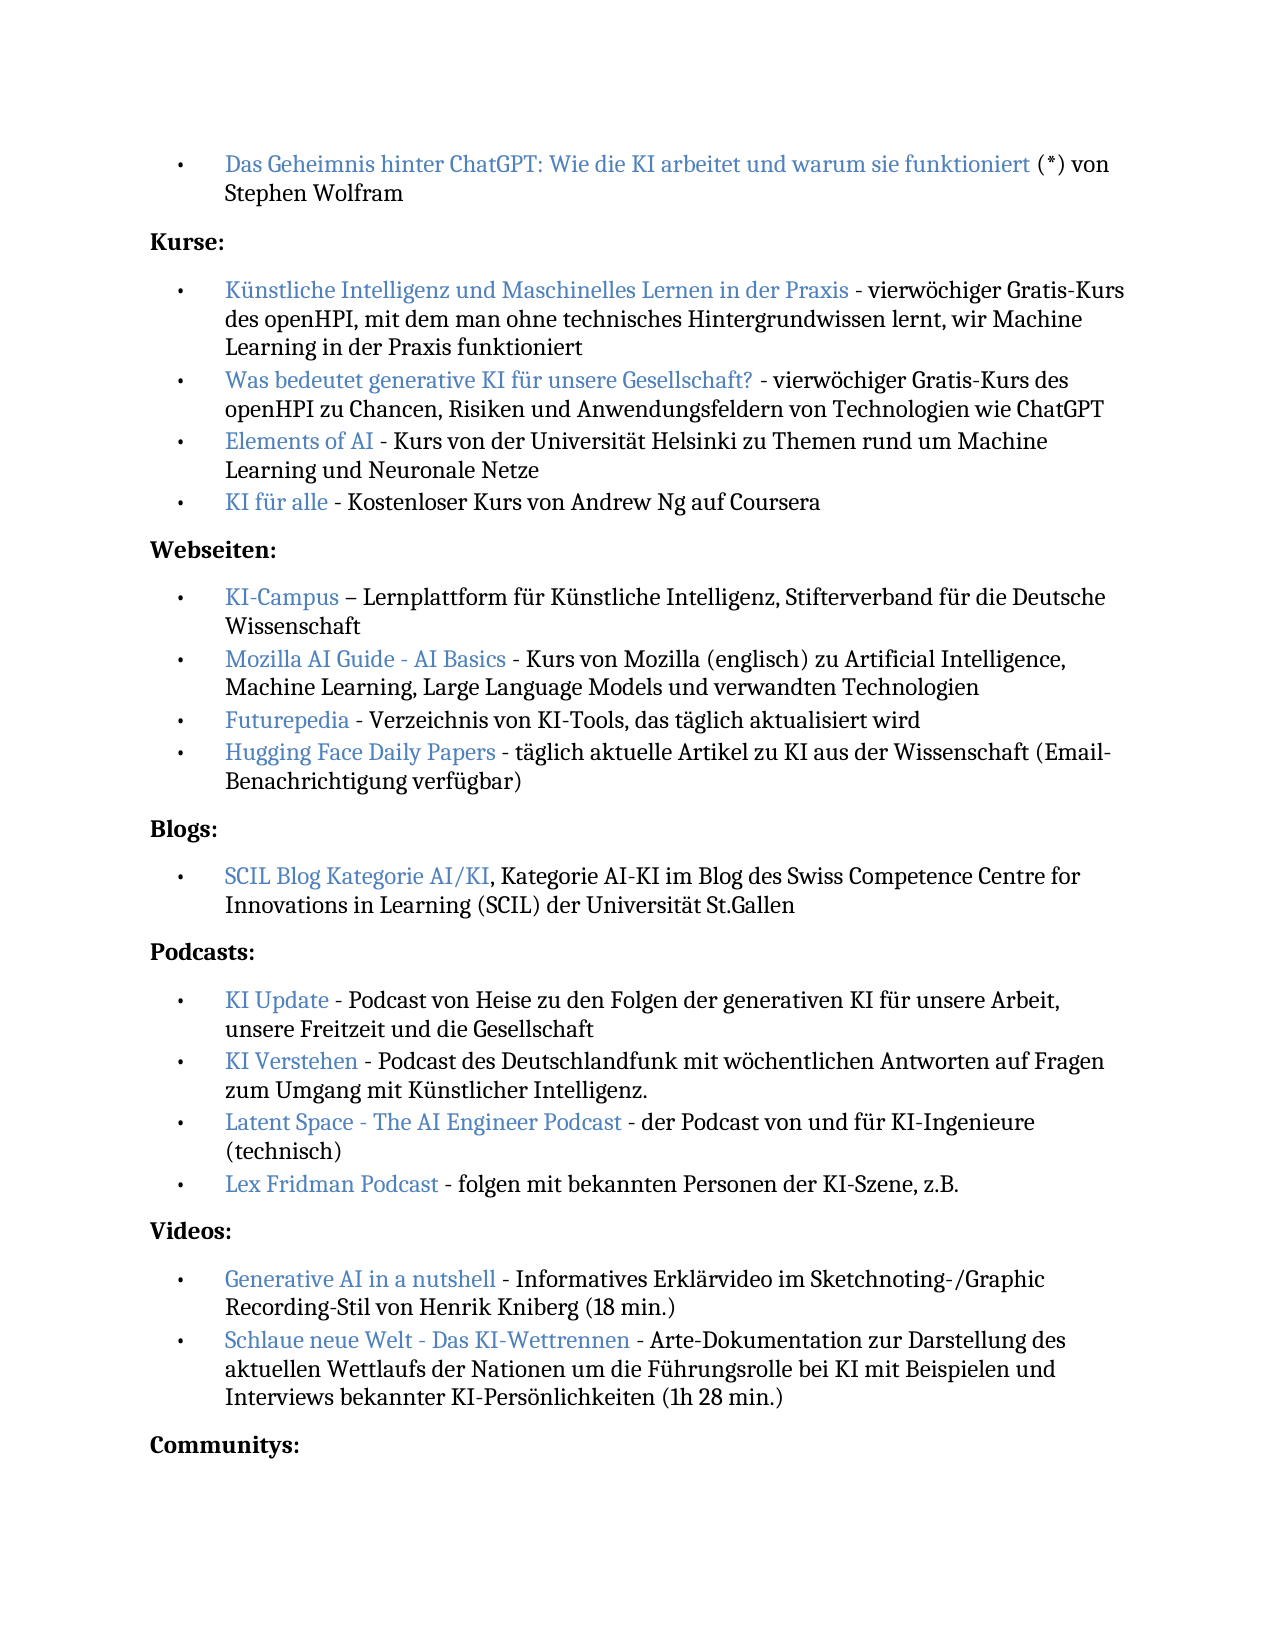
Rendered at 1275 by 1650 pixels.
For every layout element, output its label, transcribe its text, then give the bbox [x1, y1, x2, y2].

list Mozilla AI Guide - AI Basics - Kurs von Mozilla (englisch) zu Artificial Intelligence, Machine Learning, Large Language Models und verwandten Technologien [175, 644, 1125, 702]
list KI-Campus – Lernplattform für Künstliche Intelligenz, Stifterverband für die Deutsche Wissenschaft [175, 583, 1125, 641]
list Generative AI in a nutshell - Informatives Erklärvideo im Sketchnoting-/Graphic Recording-Stil von Henrik Kniberg (18 min.) [175, 1264, 1125, 1322]
list Lex Fridman Podcast - folgen mit bekannten Personen der KI-Szene, z.B. [175, 1169, 1125, 1198]
list SCIL Blog Kategorie AI/KI, Kategorie AI-KI im Blog des Swiss Competence Centre for Innovations in Learning (SCIL) der Universität St.Gallen [175, 862, 1125, 919]
list Das Geheimnis hinter ChatGPT: Wie die KI arbeitet und warum sie funktioniert (*) von Stephen Wolfram [175, 150, 1125, 207]
list Was bedeutet generative KI für unsere Gesellschaft? - vierwöchiger Gratis-Kurs des openHPI zu Chancen, Risiken und Anwendungsfeldern von Technologien wie ChatGPT [175, 366, 1125, 423]
list Schlaue neue Welt - Das KI-Wettrennen - Arte-Dokumentation zur Darstellung des aktuellen Wettlaufs der Nationen um die Führungsrolle bei KI mit Beispielen und Interviews bekannter KI-Persönlichkeiten (1h 28 min.) [175, 1326, 1125, 1412]
list KI Verstehen - Podcast des Deutschlandfunk mit wöchentlichen Antworten auf Fragen zum Umgang mit Künstlicher Intelligenz. [175, 1047, 1125, 1104]
list Elements of AI - Kurs von der Universität Helsinki zu Themen rund um Machine Learning und Neuronale Netze [175, 427, 1125, 484]
list Latent Space - The AI Engineer Podcast - der Podcast von und für KI-Ingenieure (technisch) [175, 1108, 1125, 1166]
text Webseiten: [150, 536, 1125, 564]
text Kurse: [150, 228, 1125, 257]
text Podcasts: [150, 938, 1125, 967]
text Communitys: [150, 1431, 1125, 1459]
list KI für alle - Kostenloser Kurs von Andrew Ng auf Coursera [175, 488, 1125, 517]
list Künstliche Intelligenz und Maschinelles Lernen in der Praxis - vierwöchiger Gratis-Kurs des openHPI, mit dem man ohne technisches Hintergrundwissen lernt, wir Machine Learning in der Praxis funktioniert [175, 276, 1125, 362]
list Hugging Face Daily Papers - täglich aktuelle Artikel zu KI aus der Wissenschaft (Email-Benachrichtigung verfügbar) [175, 738, 1125, 796]
text Blogs: [150, 814, 1125, 843]
list KI Update - Podcast von Heise zu den Folgen der generativen KI für unsere Arbeit, unsere Freitzeit und die Gesellschaft [175, 986, 1125, 1043]
text Videos: [150, 1217, 1125, 1246]
list Futurepedia - Verzeichnis von KI-Tools, das täglich aktualisiert wird [175, 706, 1125, 734]
